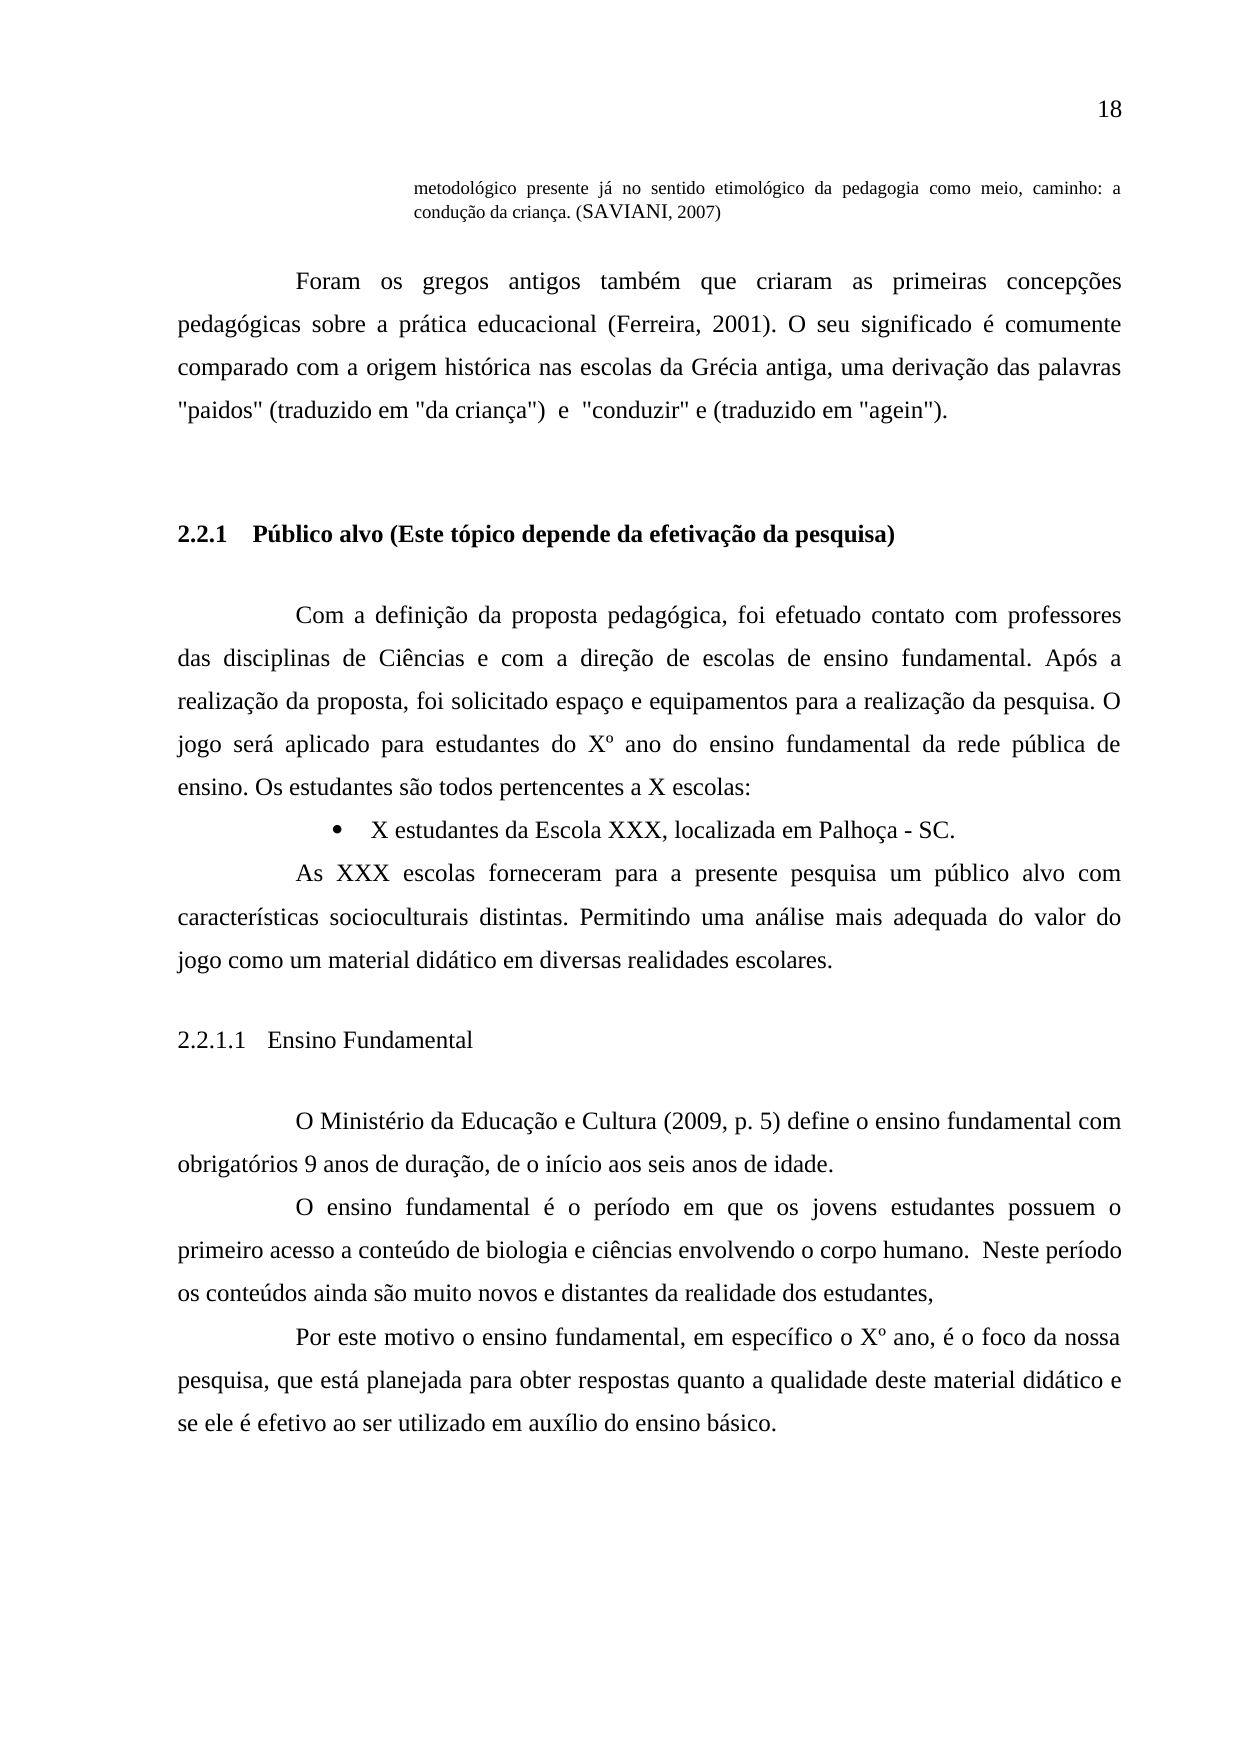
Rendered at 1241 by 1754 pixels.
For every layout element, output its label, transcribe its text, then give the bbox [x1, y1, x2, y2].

text O ensino fundamental é o período em que os jovens estudantes possuem o primeiro acesso a conteúdo de biologia e ciências envolvendo o corpo humano. Neste período os conteúdos ainda são muito novos e distantes da realidade dos estudantes, [177, 1192, 1122, 1307]
text O Ministério da Educação e Cultura (2009, p. 5) define o ensino fundamental com obrigatórios 9 anos de duração, de o início aos seis anos de idade. [177, 1106, 1122, 1178]
text As XXX escolas forneceram para a presente pesquisa um público alvo com características socioculturais distintas. Permitindo uma análise mais adequada do valor do jogo como um material didático em diversas realidades escolares. [177, 858, 1122, 973]
subtitle Ensino Fundamental [177, 1025, 1122, 1054]
text Por este motivo o ensino fundamental, em específico o Xº ano, é o foco da nossa pesquisa, que está planejada para obter respostas quanto a qualidade deste material didático e se ele é efetivo ao ser utilizado em auxílio do ensino básico. [177, 1322, 1122, 1437]
list X estudantes da Escola XXX, localizada em Palhoça - SC. [333, 815, 1122, 844]
text Com a definição da proposta pedagógica, foi efetuado contato com professores das disciplinas de Ciências e com a direção de escolas de ensino fundamental. Após a realização da proposta, foi solicitado espaço e equipamentos para a realização da pesquisa. O jogo será aplicado para estudantes do Xº ano do ensino fundamental da rede pública de ensino. Os estudantes são todos pertencentes a X escolas: [177, 600, 1122, 801]
text Foram os gregos antigos também que criaram as primeiras concepções pedagógicas sobre a prática educacional (Ferreira, 2001). O seu significado é comumente comparado com a origem histórica nas escolas da Grécia antiga, uma derivação das palavras "paidos" (traduzido em "da criança") e "conduzir" e (traduzido em "agein"). [177, 266, 1122, 424]
subtitle Público alvo (Este tópico depende da efetivação da pesquisa) [177, 519, 1122, 548]
